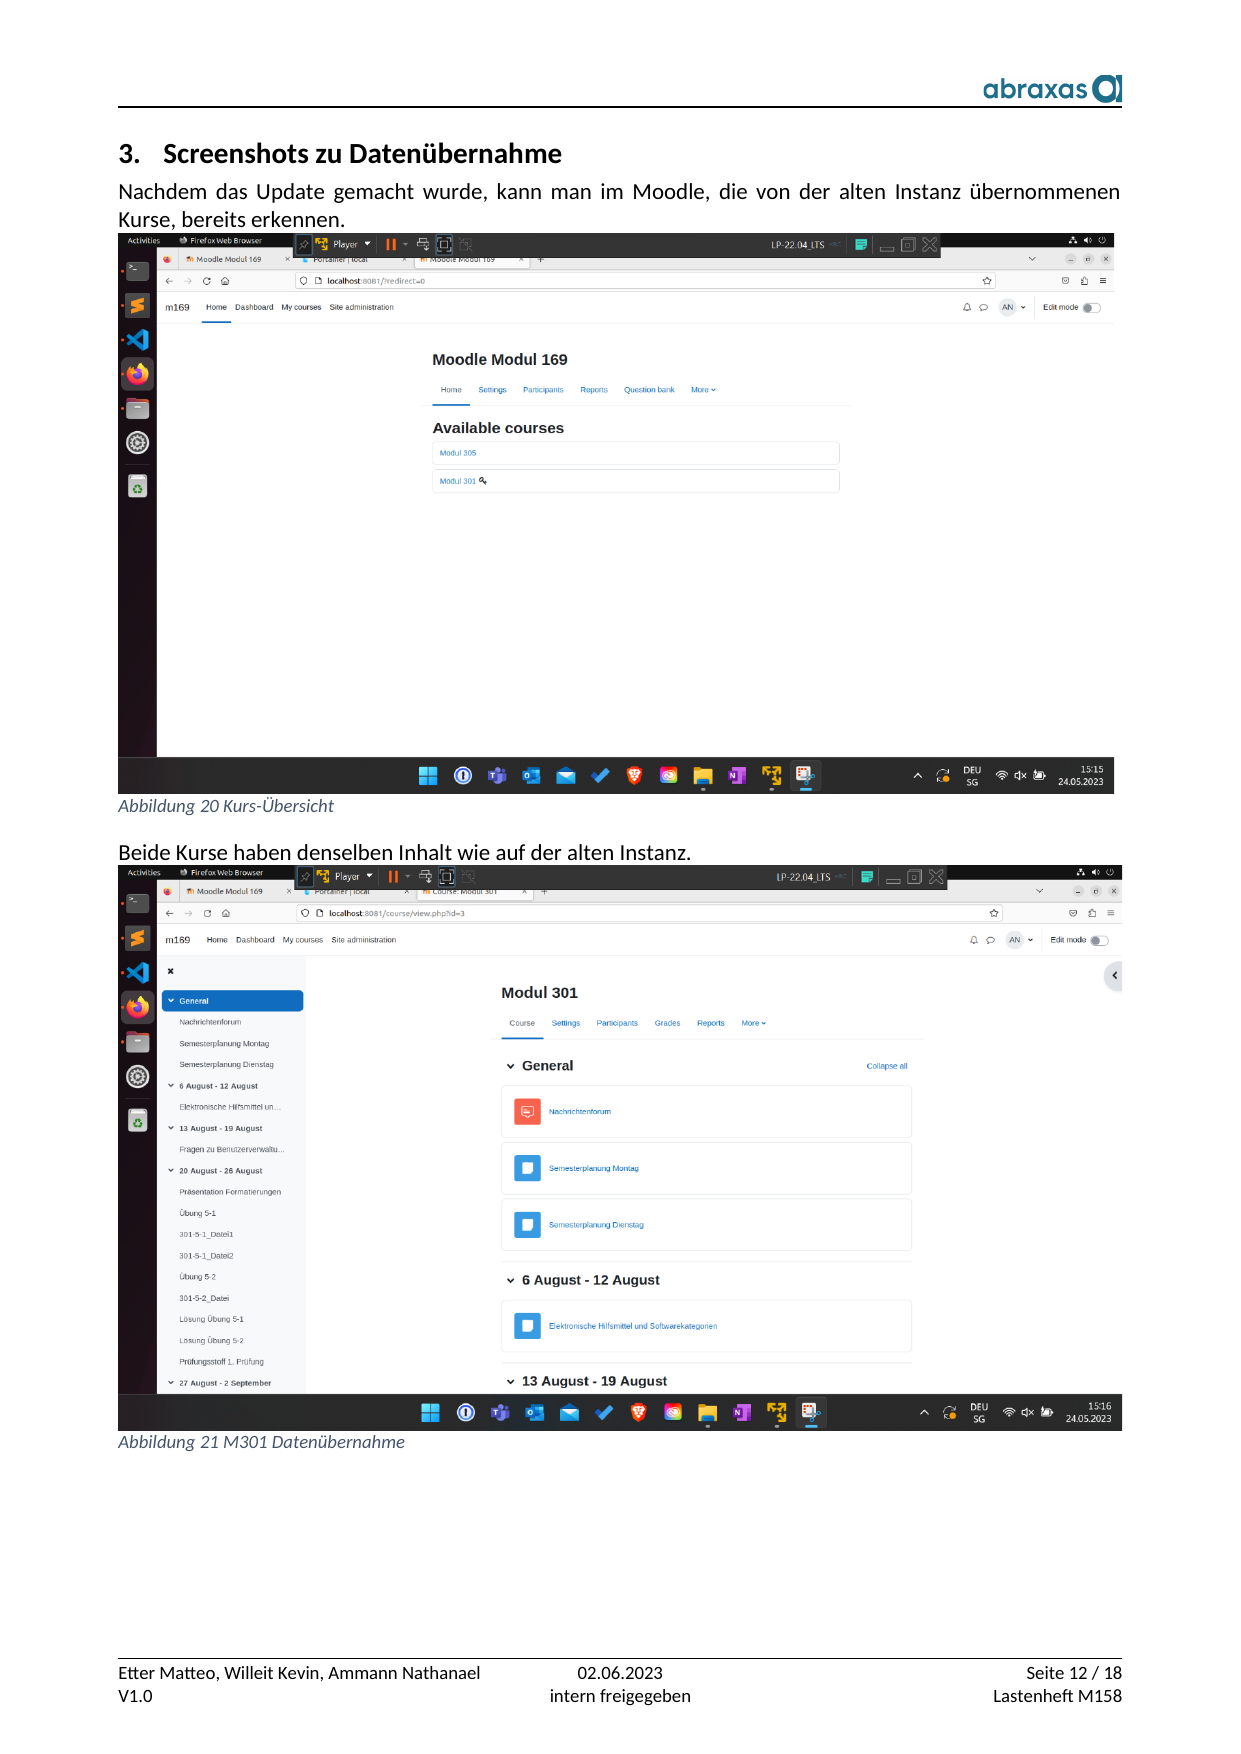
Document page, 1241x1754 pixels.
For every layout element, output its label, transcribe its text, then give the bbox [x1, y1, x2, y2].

picture [118, 865, 1123, 1431]
picture [983, 75, 1123, 103]
text Beide Kurse haben denselben Inhalt wie auf der alten Instanz. [118, 838, 1122, 865]
picture [118, 233, 1115, 794]
text Nachdem das Update gemacht wurde, kann man im Moodle, die von der alten Instanz übernommenen Kurse, bereits erkennen. [118, 177, 1122, 233]
subtitle Screenshots zu Datenübernahme [118, 136, 1122, 171]
